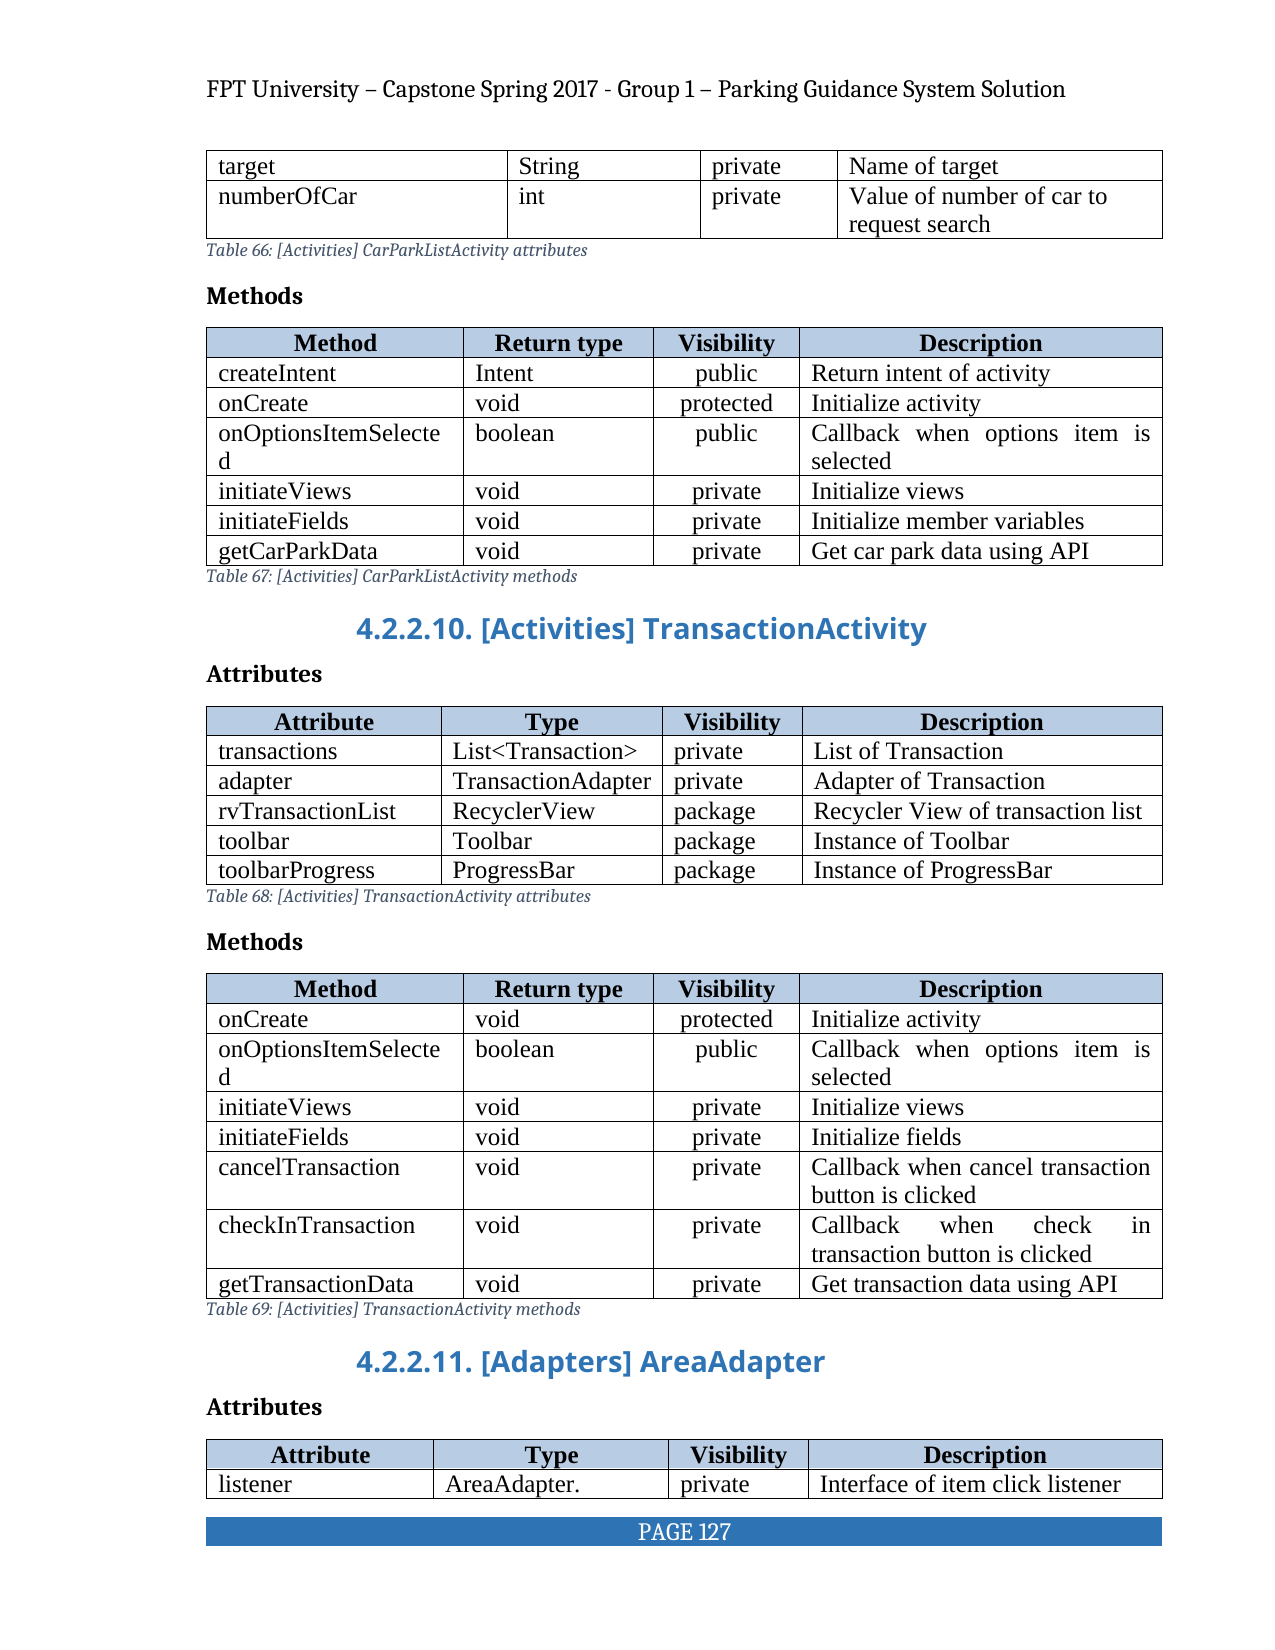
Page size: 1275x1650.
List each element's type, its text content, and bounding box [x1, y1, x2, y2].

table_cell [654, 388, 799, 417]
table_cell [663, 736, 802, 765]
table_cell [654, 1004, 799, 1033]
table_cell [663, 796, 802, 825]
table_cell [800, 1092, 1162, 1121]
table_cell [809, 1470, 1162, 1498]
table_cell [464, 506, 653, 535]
text Methods [206, 282, 1162, 311]
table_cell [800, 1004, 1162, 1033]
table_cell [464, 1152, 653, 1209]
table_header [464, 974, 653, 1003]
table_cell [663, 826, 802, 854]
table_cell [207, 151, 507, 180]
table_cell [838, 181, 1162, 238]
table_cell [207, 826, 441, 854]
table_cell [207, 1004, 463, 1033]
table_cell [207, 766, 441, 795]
text Attributes [206, 660, 1162, 689]
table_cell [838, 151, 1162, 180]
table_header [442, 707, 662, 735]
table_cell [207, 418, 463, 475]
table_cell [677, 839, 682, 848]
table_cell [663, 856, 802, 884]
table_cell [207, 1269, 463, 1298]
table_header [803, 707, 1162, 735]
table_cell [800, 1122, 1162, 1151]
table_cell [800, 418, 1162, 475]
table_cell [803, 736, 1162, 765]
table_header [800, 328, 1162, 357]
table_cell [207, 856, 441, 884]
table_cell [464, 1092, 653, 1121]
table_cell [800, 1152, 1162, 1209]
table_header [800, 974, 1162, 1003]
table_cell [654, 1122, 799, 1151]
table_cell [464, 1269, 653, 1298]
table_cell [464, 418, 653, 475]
text Table 67: [Activities] CarParkListActivity methods [206, 566, 1162, 587]
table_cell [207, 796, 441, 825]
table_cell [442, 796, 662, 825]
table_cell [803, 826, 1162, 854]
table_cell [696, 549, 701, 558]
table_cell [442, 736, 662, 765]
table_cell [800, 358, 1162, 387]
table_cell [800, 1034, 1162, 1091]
subtitle [Activities] TransactionActivity [206, 608, 1162, 648]
text Attributes [206, 1393, 1162, 1422]
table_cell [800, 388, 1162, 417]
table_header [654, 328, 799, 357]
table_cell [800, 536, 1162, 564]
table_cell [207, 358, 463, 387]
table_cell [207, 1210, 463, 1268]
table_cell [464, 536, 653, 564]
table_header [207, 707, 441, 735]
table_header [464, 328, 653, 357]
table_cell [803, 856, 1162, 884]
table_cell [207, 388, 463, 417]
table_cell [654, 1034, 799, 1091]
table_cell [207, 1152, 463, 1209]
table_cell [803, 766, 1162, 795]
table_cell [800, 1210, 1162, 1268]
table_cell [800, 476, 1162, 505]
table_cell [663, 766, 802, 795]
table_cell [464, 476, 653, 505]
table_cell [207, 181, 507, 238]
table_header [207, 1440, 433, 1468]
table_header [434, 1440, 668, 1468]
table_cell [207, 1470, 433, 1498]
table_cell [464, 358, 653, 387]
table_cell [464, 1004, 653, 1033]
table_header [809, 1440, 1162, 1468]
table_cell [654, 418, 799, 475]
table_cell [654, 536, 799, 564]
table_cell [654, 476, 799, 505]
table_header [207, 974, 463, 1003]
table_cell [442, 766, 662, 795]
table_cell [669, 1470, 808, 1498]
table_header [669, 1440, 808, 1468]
text Table 66: [Activities] CarParkListActivity attributes [206, 239, 1162, 261]
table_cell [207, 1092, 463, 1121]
subtitle [Adapters] AreaAdapter [206, 1341, 1162, 1381]
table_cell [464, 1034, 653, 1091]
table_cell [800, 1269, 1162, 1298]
text Table 68: [Activities] TransactionActivity attributes [206, 885, 1162, 907]
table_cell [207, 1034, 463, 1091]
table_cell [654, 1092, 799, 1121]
text Table 69: [Activities] TransactionActivity methods [206, 1299, 1162, 1320]
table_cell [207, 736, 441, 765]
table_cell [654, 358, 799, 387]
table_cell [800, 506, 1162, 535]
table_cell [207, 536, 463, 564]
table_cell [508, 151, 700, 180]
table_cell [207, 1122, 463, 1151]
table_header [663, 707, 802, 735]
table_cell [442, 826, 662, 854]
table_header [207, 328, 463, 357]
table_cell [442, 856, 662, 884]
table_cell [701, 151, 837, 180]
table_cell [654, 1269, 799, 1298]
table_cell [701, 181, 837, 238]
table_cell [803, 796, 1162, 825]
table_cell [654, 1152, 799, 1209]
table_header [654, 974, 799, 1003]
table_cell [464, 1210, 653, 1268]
text Methods [206, 928, 1162, 956]
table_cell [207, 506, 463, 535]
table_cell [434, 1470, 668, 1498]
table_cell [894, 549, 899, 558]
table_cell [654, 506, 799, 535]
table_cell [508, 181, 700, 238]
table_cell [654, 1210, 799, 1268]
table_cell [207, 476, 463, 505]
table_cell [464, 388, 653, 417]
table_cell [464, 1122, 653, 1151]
